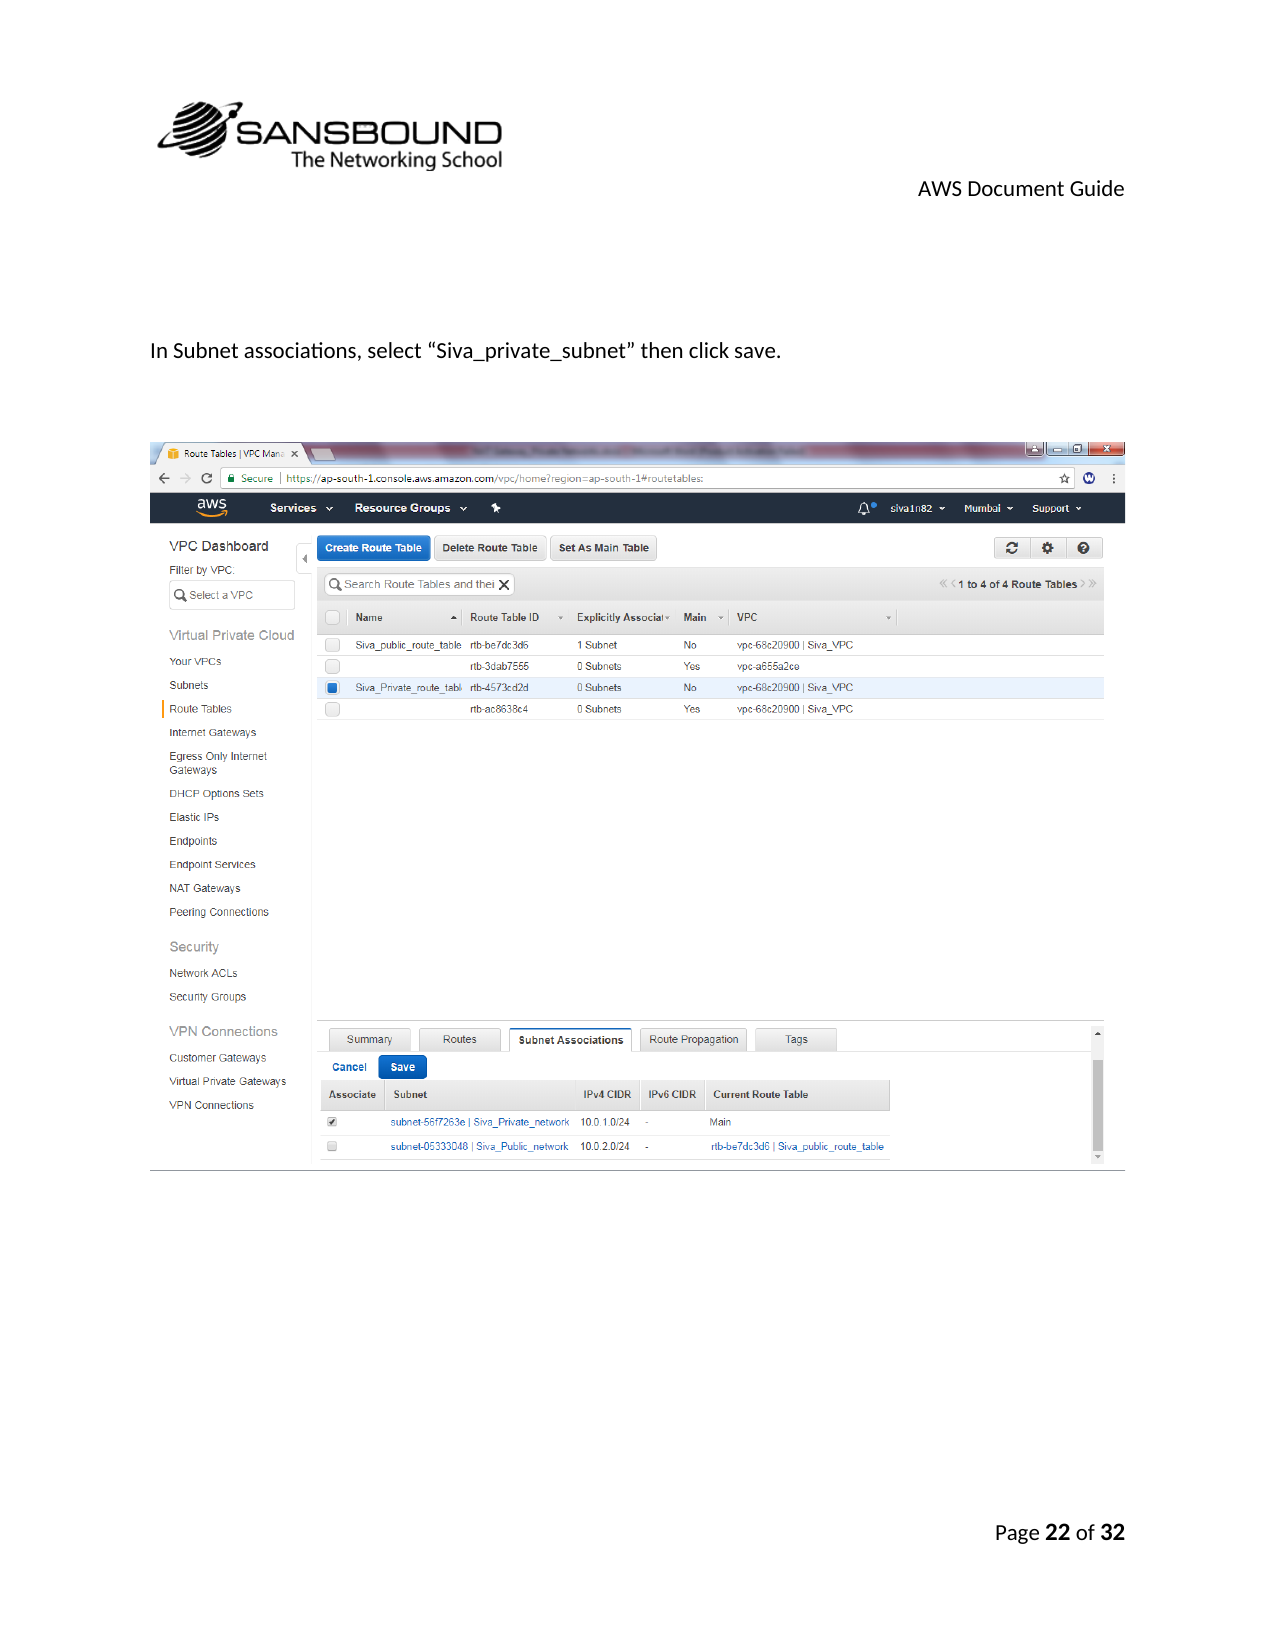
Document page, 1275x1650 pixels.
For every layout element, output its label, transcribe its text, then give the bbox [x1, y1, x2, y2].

picture [150, 75, 514, 197]
text In Subnet associations, select “Siva_private_subnet” then click save. [150, 336, 1125, 364]
picture [150, 442, 1125, 1171]
